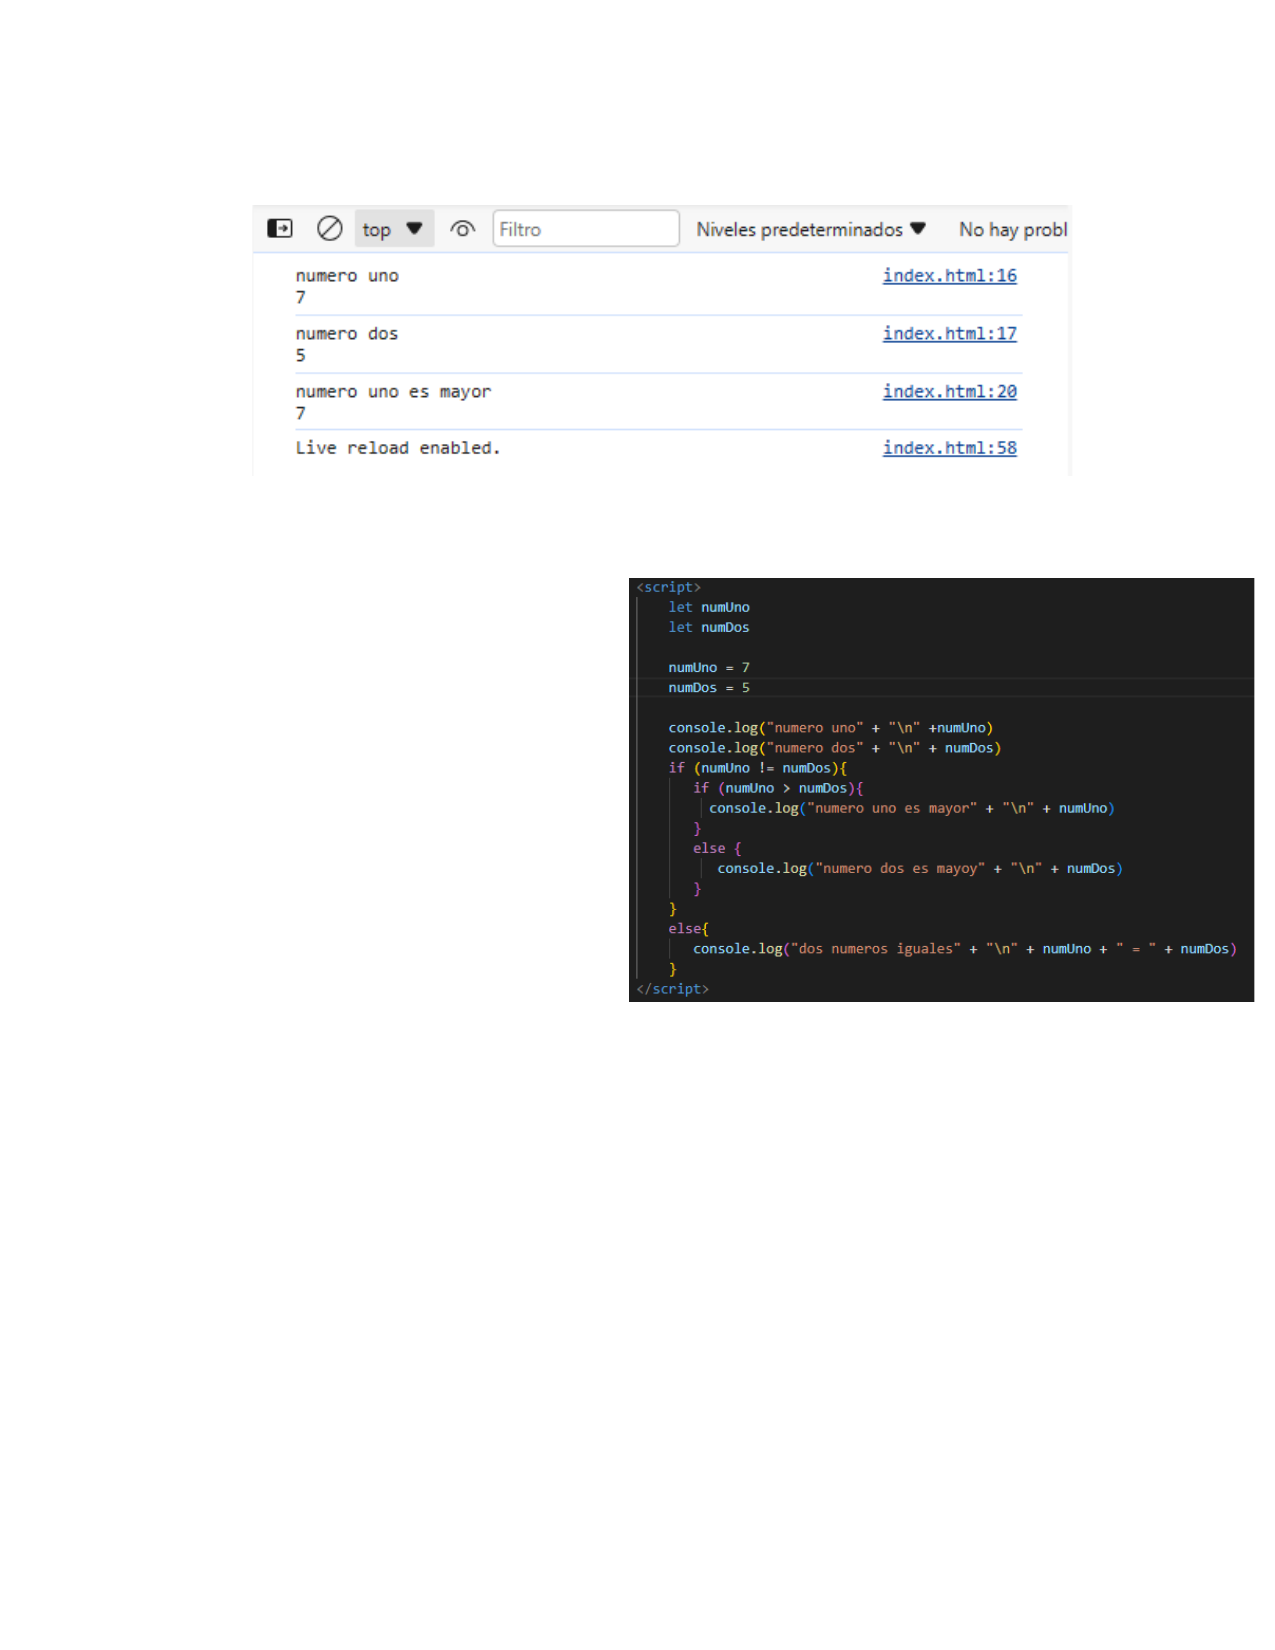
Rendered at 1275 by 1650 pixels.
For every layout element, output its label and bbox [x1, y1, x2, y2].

picture [252, 205, 1073, 476]
picture [629, 578, 1255, 1002]
